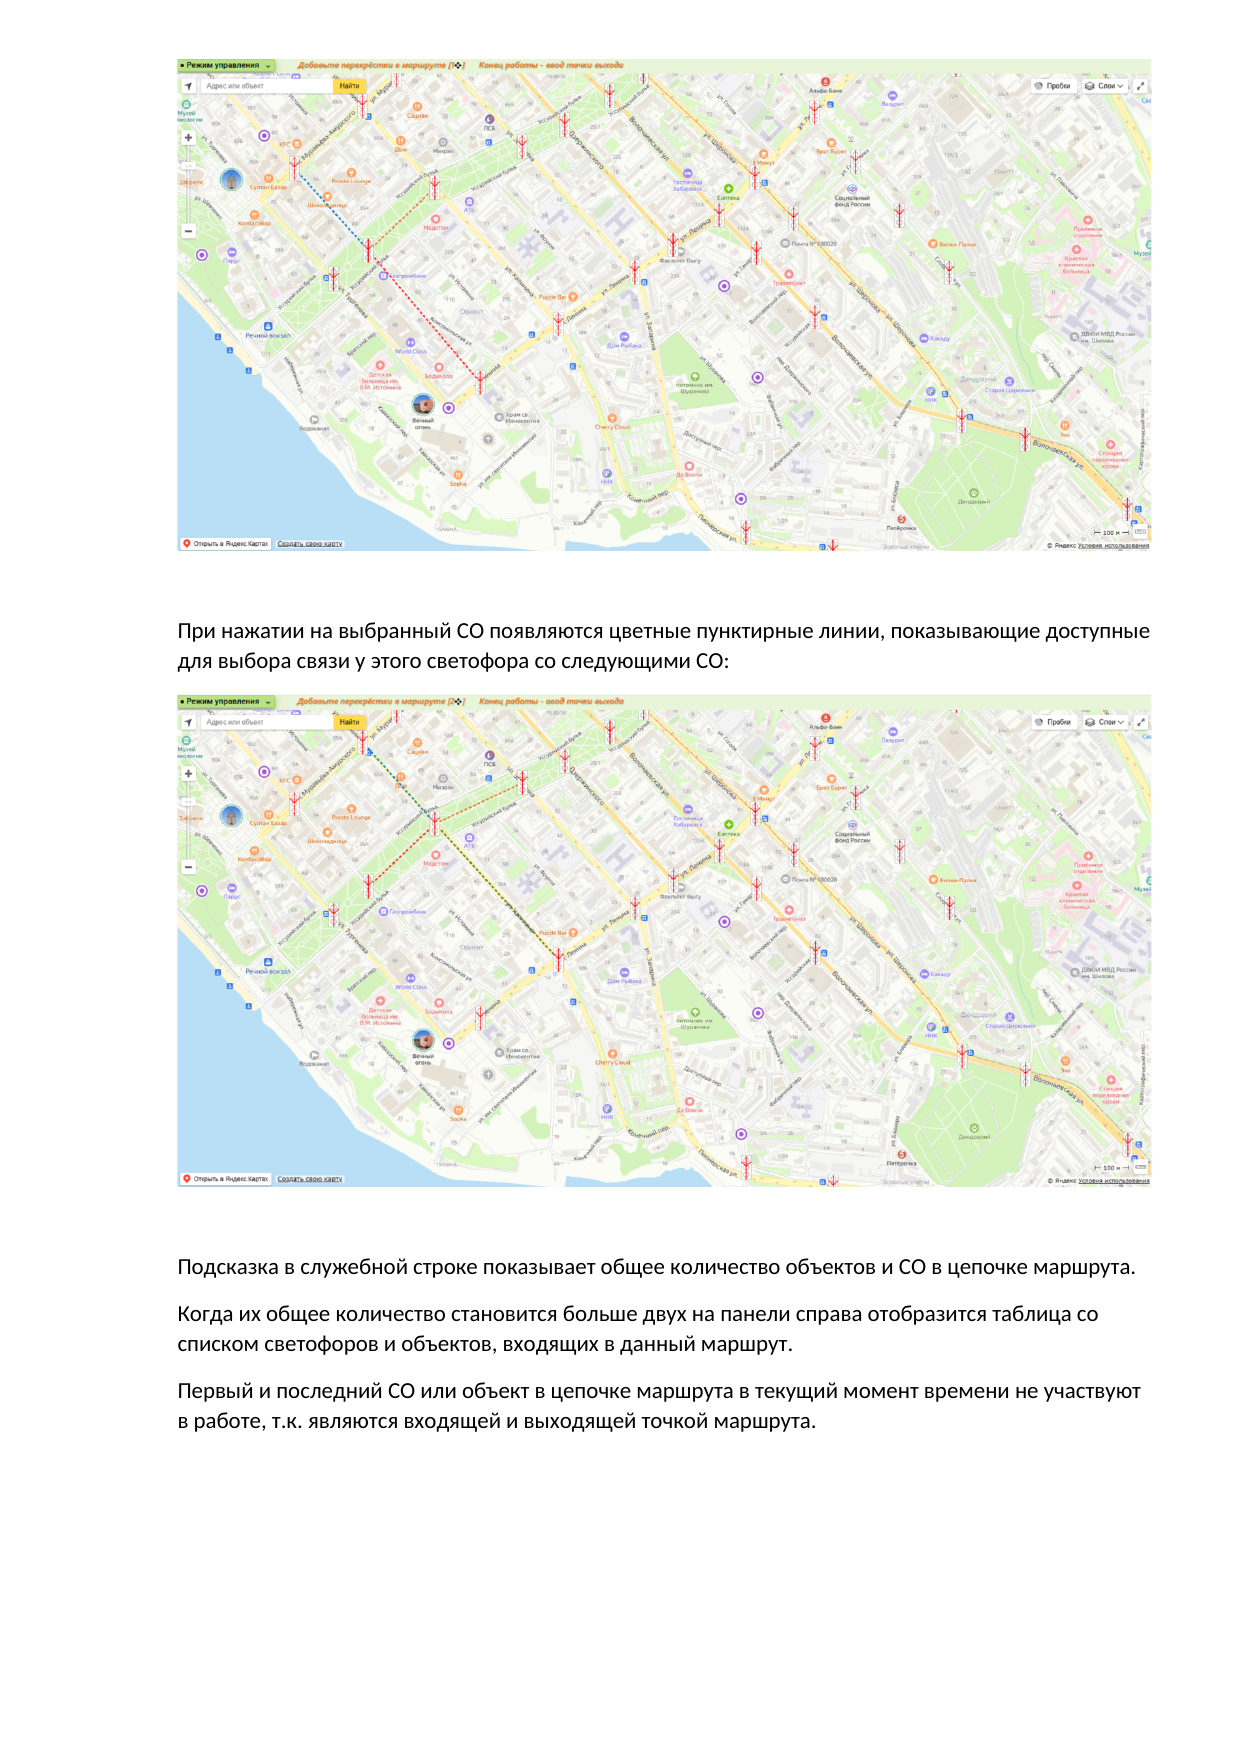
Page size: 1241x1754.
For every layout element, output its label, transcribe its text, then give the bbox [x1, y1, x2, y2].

picture [177, 59, 1152, 551]
picture [177, 693, 1152, 1187]
text При нажатии на выбранный СО появляются цветные пунктирные линии, показывающие доступные для выбора связи у этого светофора со следующими СО: [177, 616, 1152, 674]
text Первый и последний СО или объект в цепочке маршрута в текущий момент времени не участвуют в работе, т.к. являются входящей и выходящей точкой маршрута. [177, 1376, 1152, 1434]
text Подсказка в служебной строке показывает общее количество объектов и СО в цепочке маршрута. [177, 1252, 1152, 1280]
text Когда их общее количество становится больше двух на панели справа отобразится таблица со списком светофоров и объектов, входящих в данный маршрут. [177, 1299, 1152, 1357]
